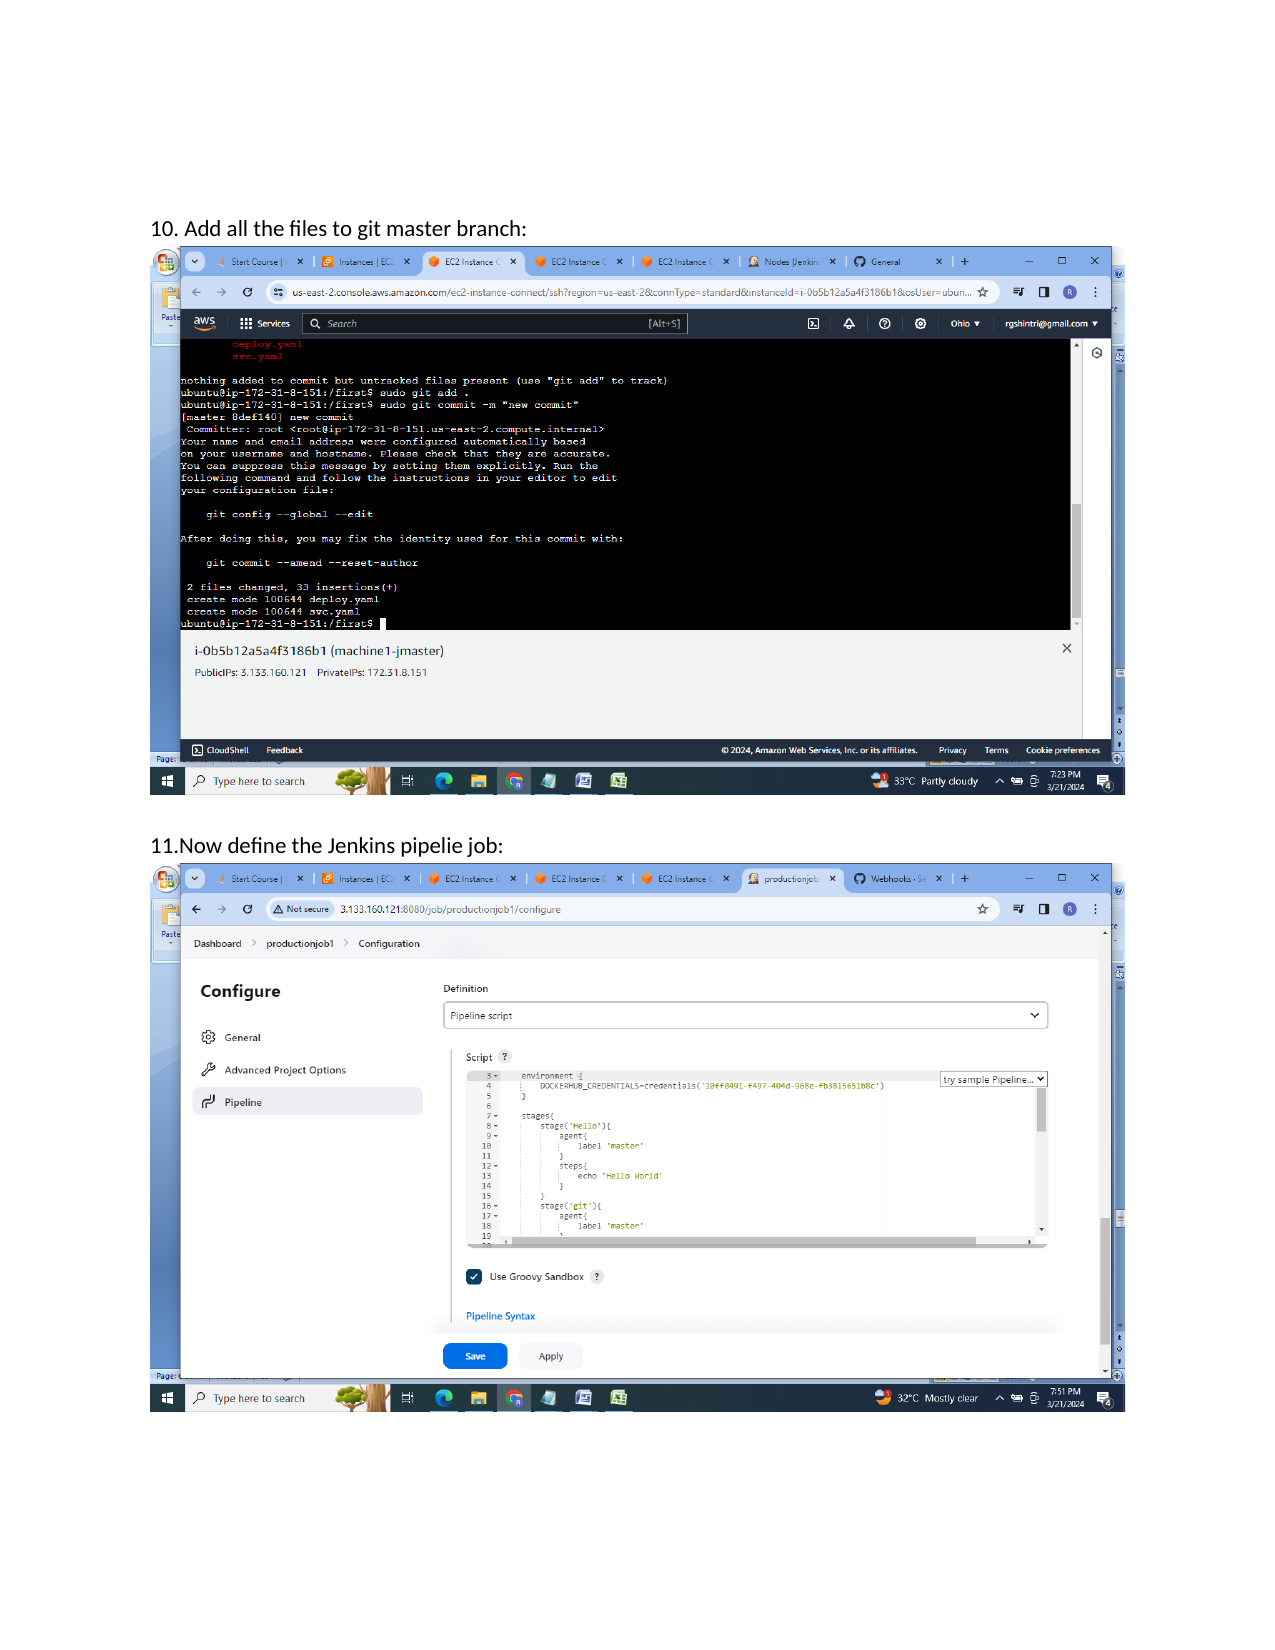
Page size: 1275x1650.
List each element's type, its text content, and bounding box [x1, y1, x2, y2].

text 10. Add all the files to git master branch: [150, 214, 1125, 242]
text 11.Now define the Jenkins pipelie job: [150, 831, 1125, 859]
picture [150, 863, 1125, 1412]
picture [150, 246, 1125, 795]
